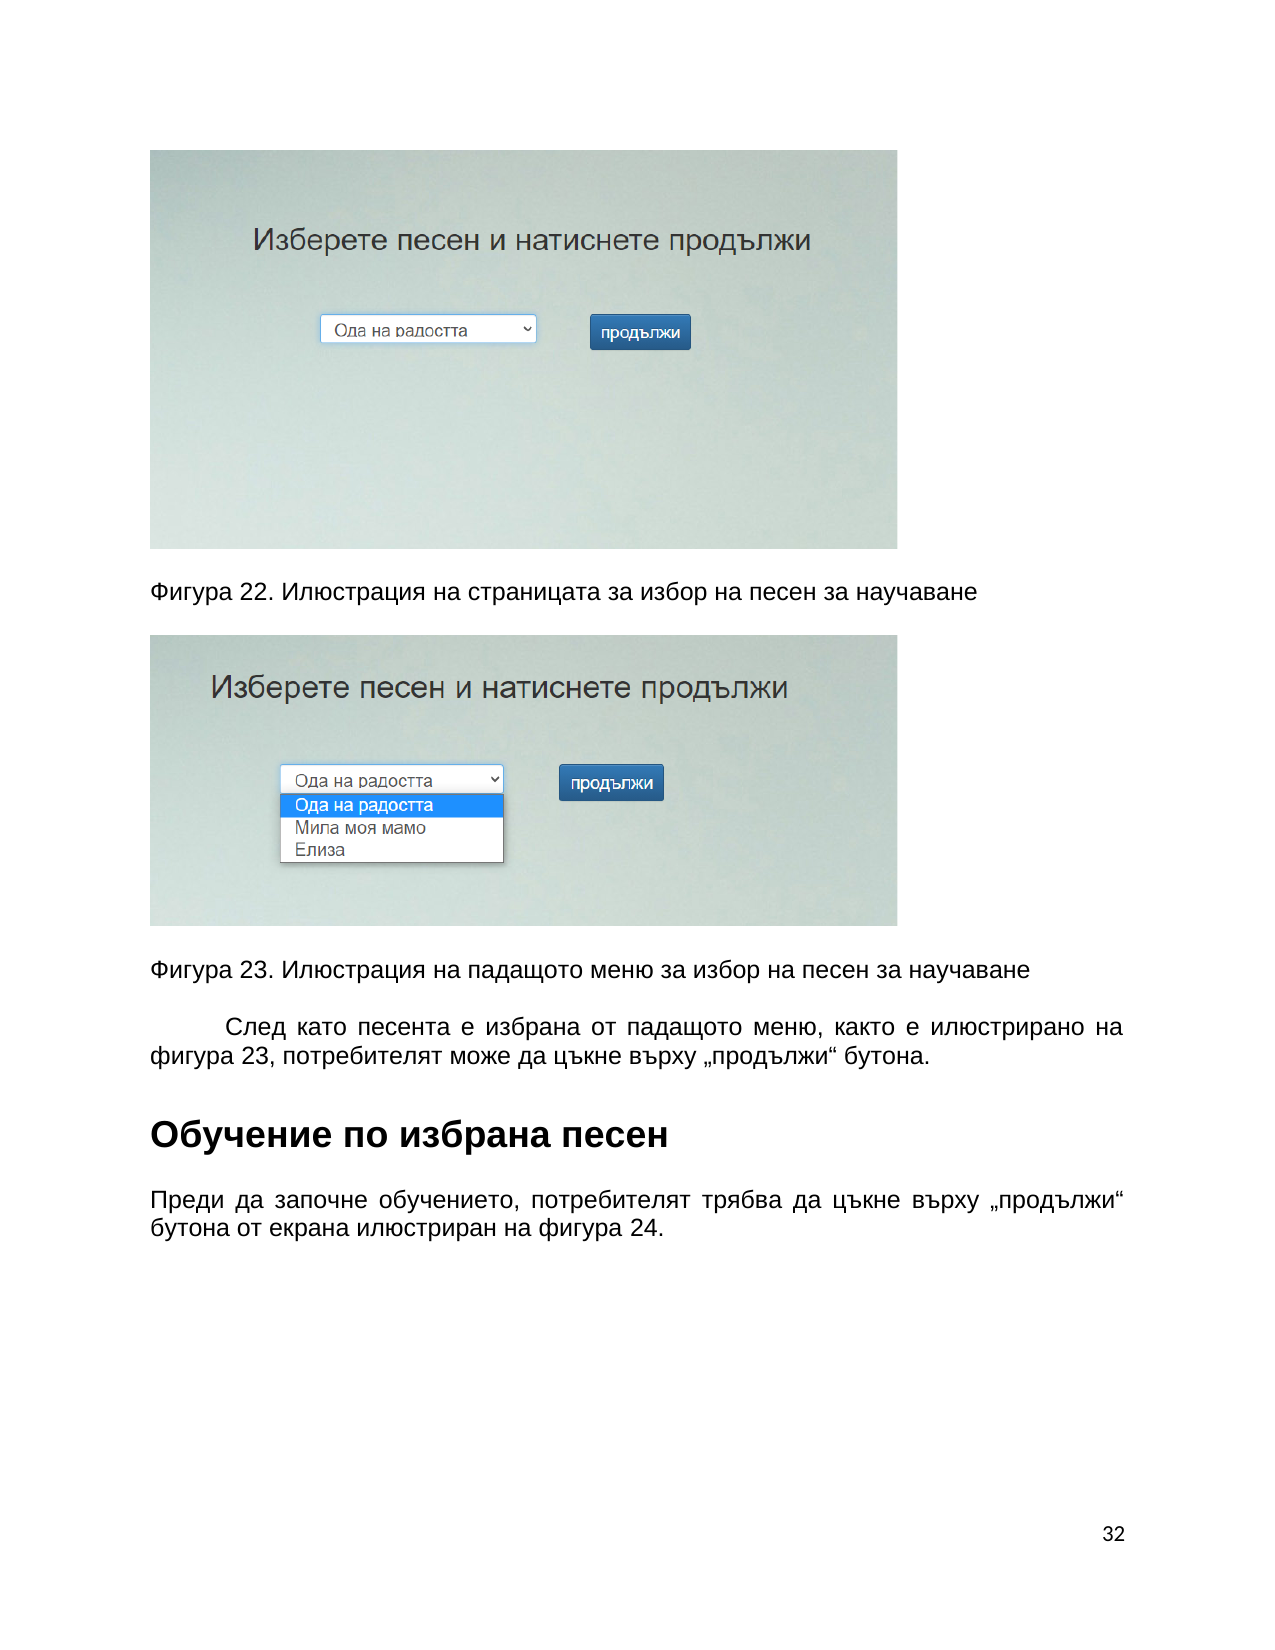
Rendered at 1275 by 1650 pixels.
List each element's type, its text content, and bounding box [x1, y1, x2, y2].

text След като песента е избрана от падащото меню, както е илюстрирано на фигура 23, потребителят може да цъкне върху „продължи“ бутона. [150, 1012, 1125, 1069]
text Фигура 23. Илюстрация на падащото меню за избор на песен за научаване [150, 954, 1125, 983]
picture [150, 635, 898, 926]
text Обучение по избрана песен [150, 1113, 1125, 1156]
text Фигура 22. Илюстрация на страницата за избор на песен за научаване [150, 577, 1125, 606]
picture [150, 150, 898, 549]
text Преди да започне обучението, потребителят трябва да цъкне върху „продължи“ бутона от екрана илюстриран на фигура 24. [150, 1184, 1125, 1242]
